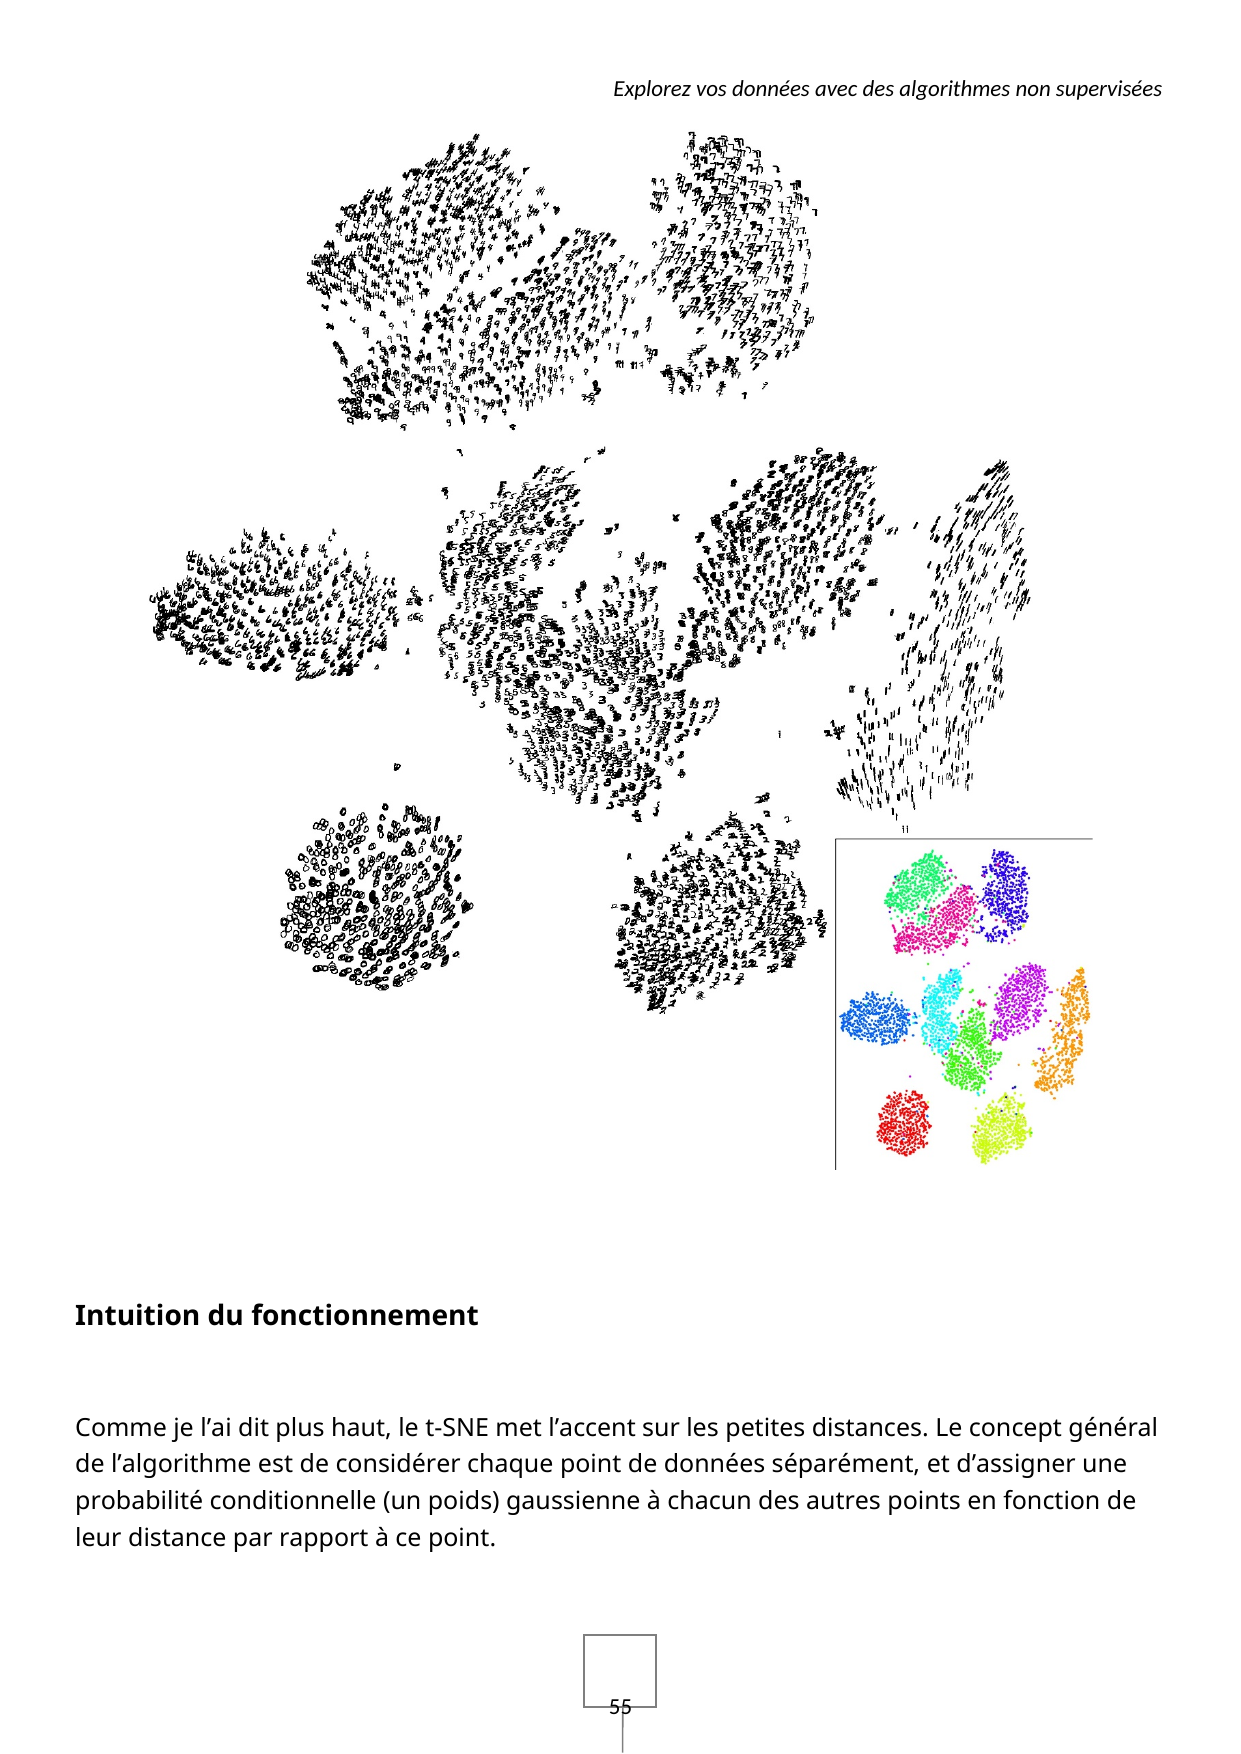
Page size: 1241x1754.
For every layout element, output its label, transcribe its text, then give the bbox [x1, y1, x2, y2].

subtitle Intuition du fonctionnement [75, 1295, 1165, 1333]
picture [147, 129, 1093, 1170]
text Comme je l’ai dit plus haut, le t-SNE met l’accent sur les petites distances. Le concept général de l’algorithme est de considérer chaque point de données séparément, et d’assigner une probabilité conditionnelle (un poids) gaussienne à chacun des autres points en fonction de leur distance par rapport à ce point. [75, 1409, 1165, 1553]
